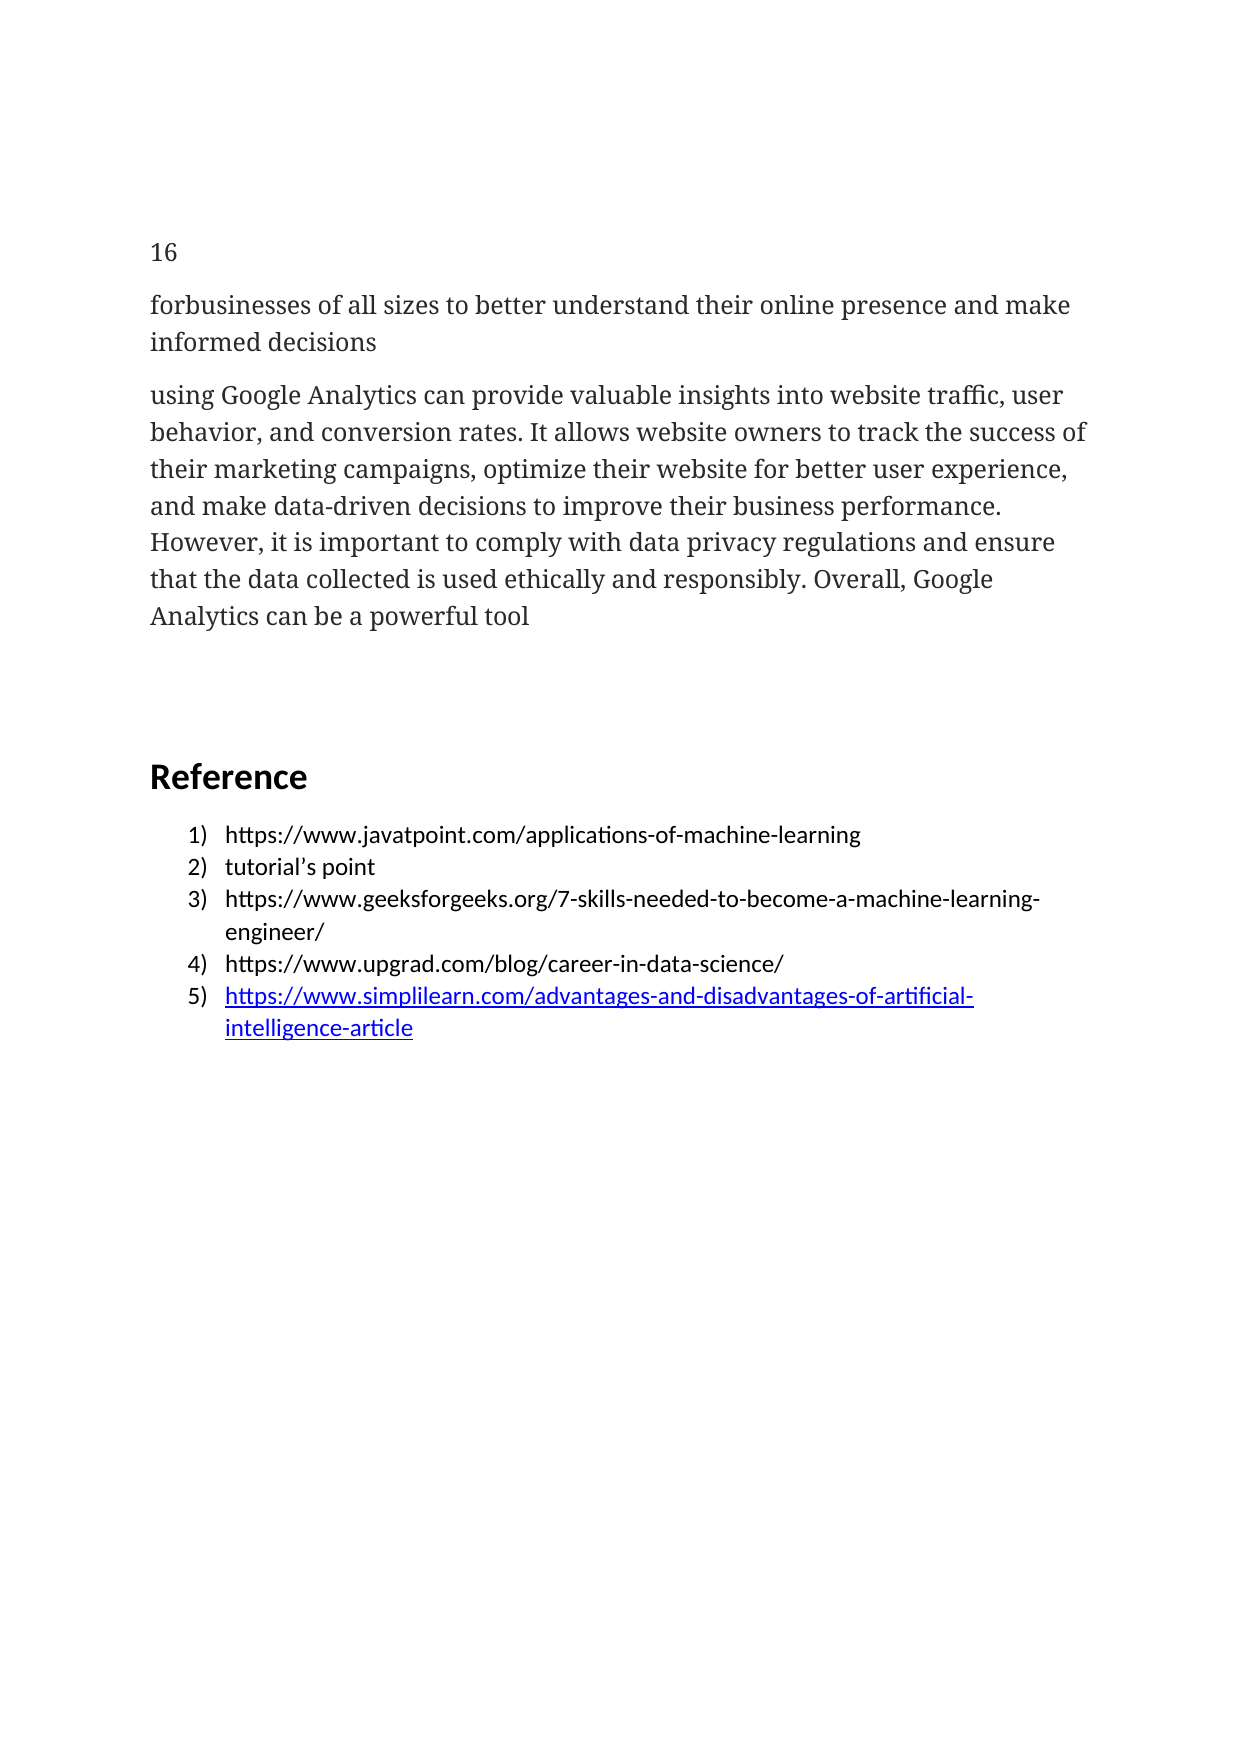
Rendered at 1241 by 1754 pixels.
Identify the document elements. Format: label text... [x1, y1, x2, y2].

list https://www.javatpoint.com/applications-of-machine-learning [187, 819, 1090, 849]
list https://www.upgrad.com/blog/career-in-data-science/ [187, 948, 1090, 978]
text using Google Analytics can provide valuable insights into website traffic, user behavior, and conversion rates. It allows website owners to track the success of their marketing campaigns, optimize their website for better user experience, and make data-driven decisions to improve their business performance. However, it is important to comply with data privacy regulations and ensure that the data collected is used ethically and responsibly. Overall, Google Analytics can be a powerful tool [150, 378, 1090, 632]
text forbusinesses of all sizes to better understand their online presence and make informed decisions [150, 288, 1090, 358]
list https://www.simplilearn.com/advantages-and-disadvantages-of-artificial-intelligence-article [187, 980, 1090, 1043]
list tutorial’s point [187, 851, 1090, 882]
text Reference [150, 753, 1090, 798]
text 16 [150, 203, 1090, 268]
list https://www.geeksforgeeks.org/7-skills-needed-to-become-a-machine-learning-engineer/ [187, 883, 1090, 946]
